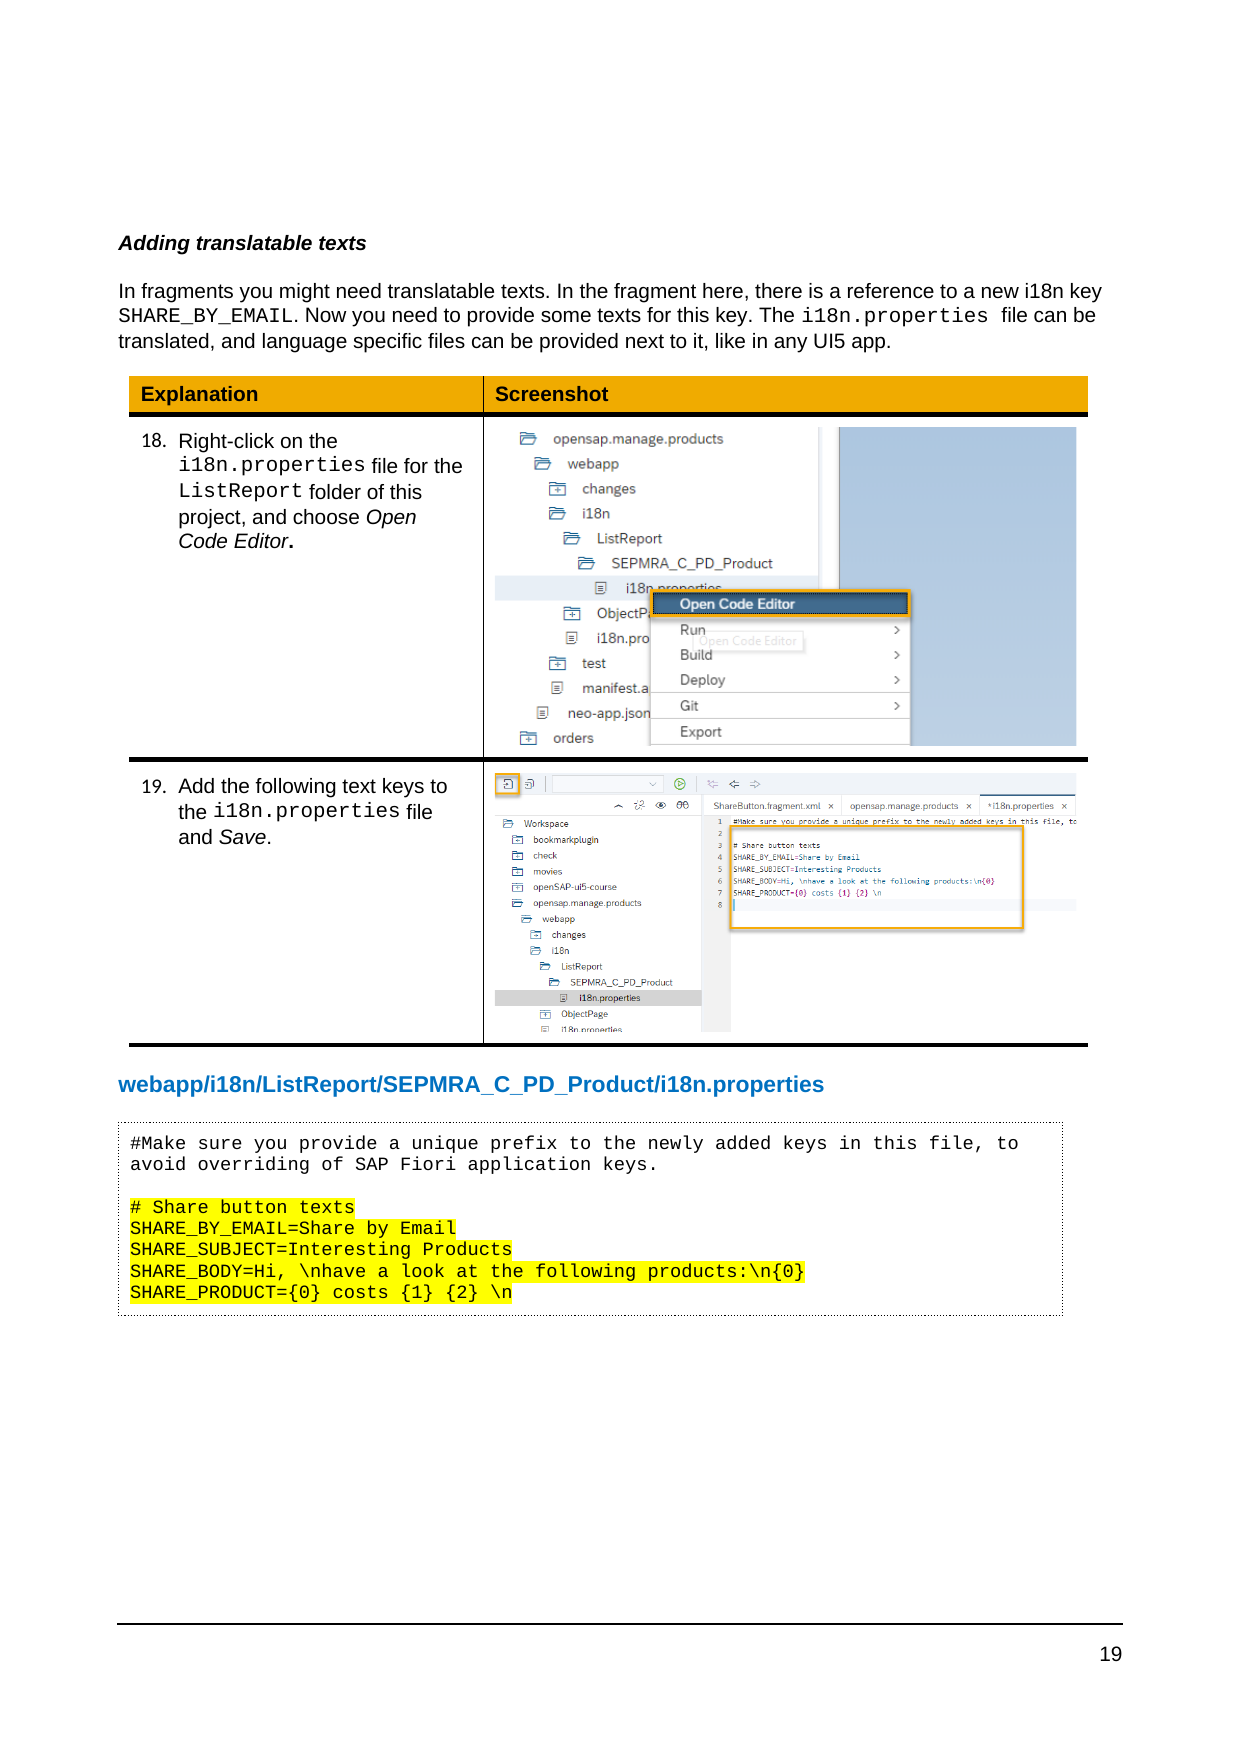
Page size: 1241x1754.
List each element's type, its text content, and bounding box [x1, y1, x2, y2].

text webapp/i18n/ListReport/SEPMRA_C_PD_Product/i18n.properties [118, 1071, 1122, 1098]
picture [494, 427, 1077, 746]
table_cell [484, 762, 1088, 1043]
text In fragments you might need translatable texts. In the fragment here, there is a reference to a new i18n key SHARE_BY_EMAIL. Now you need to provide some texts for this key. The i18n.properties file can be translated, and language specific files can be provided next to it, like in any UI5 app. [118, 279, 1122, 352]
table_header Screenshot [484, 376, 1088, 412]
picture [494, 773, 1077, 1032]
table_header Explanation [129, 376, 483, 412]
table_cell [484, 417, 1088, 757]
table_header #Make sure you provide a unique prefix to the newly added keys in this file, to avoid overriding of SAP Fiori application keys. # Share button texts SHARE_BY_EMAIL=Share by Email SHARE_SUBJECT=Interesting Products SHARE_BODY=Hi, \nhave a look at the following products:\n{0} SHARE_PRODUCT={0} costs {1} {2} \n [119, 1122, 1062, 1315]
subtitle Adding translatable texts [118, 231, 1122, 255]
table_cell Right-click on the i18n.properties file for the ListReport folder of this project, and choose Open Code Editor. [129, 417, 483, 757]
table_cell Add the following text keys to the i18n.properties file and Save. [129, 762, 483, 1043]
